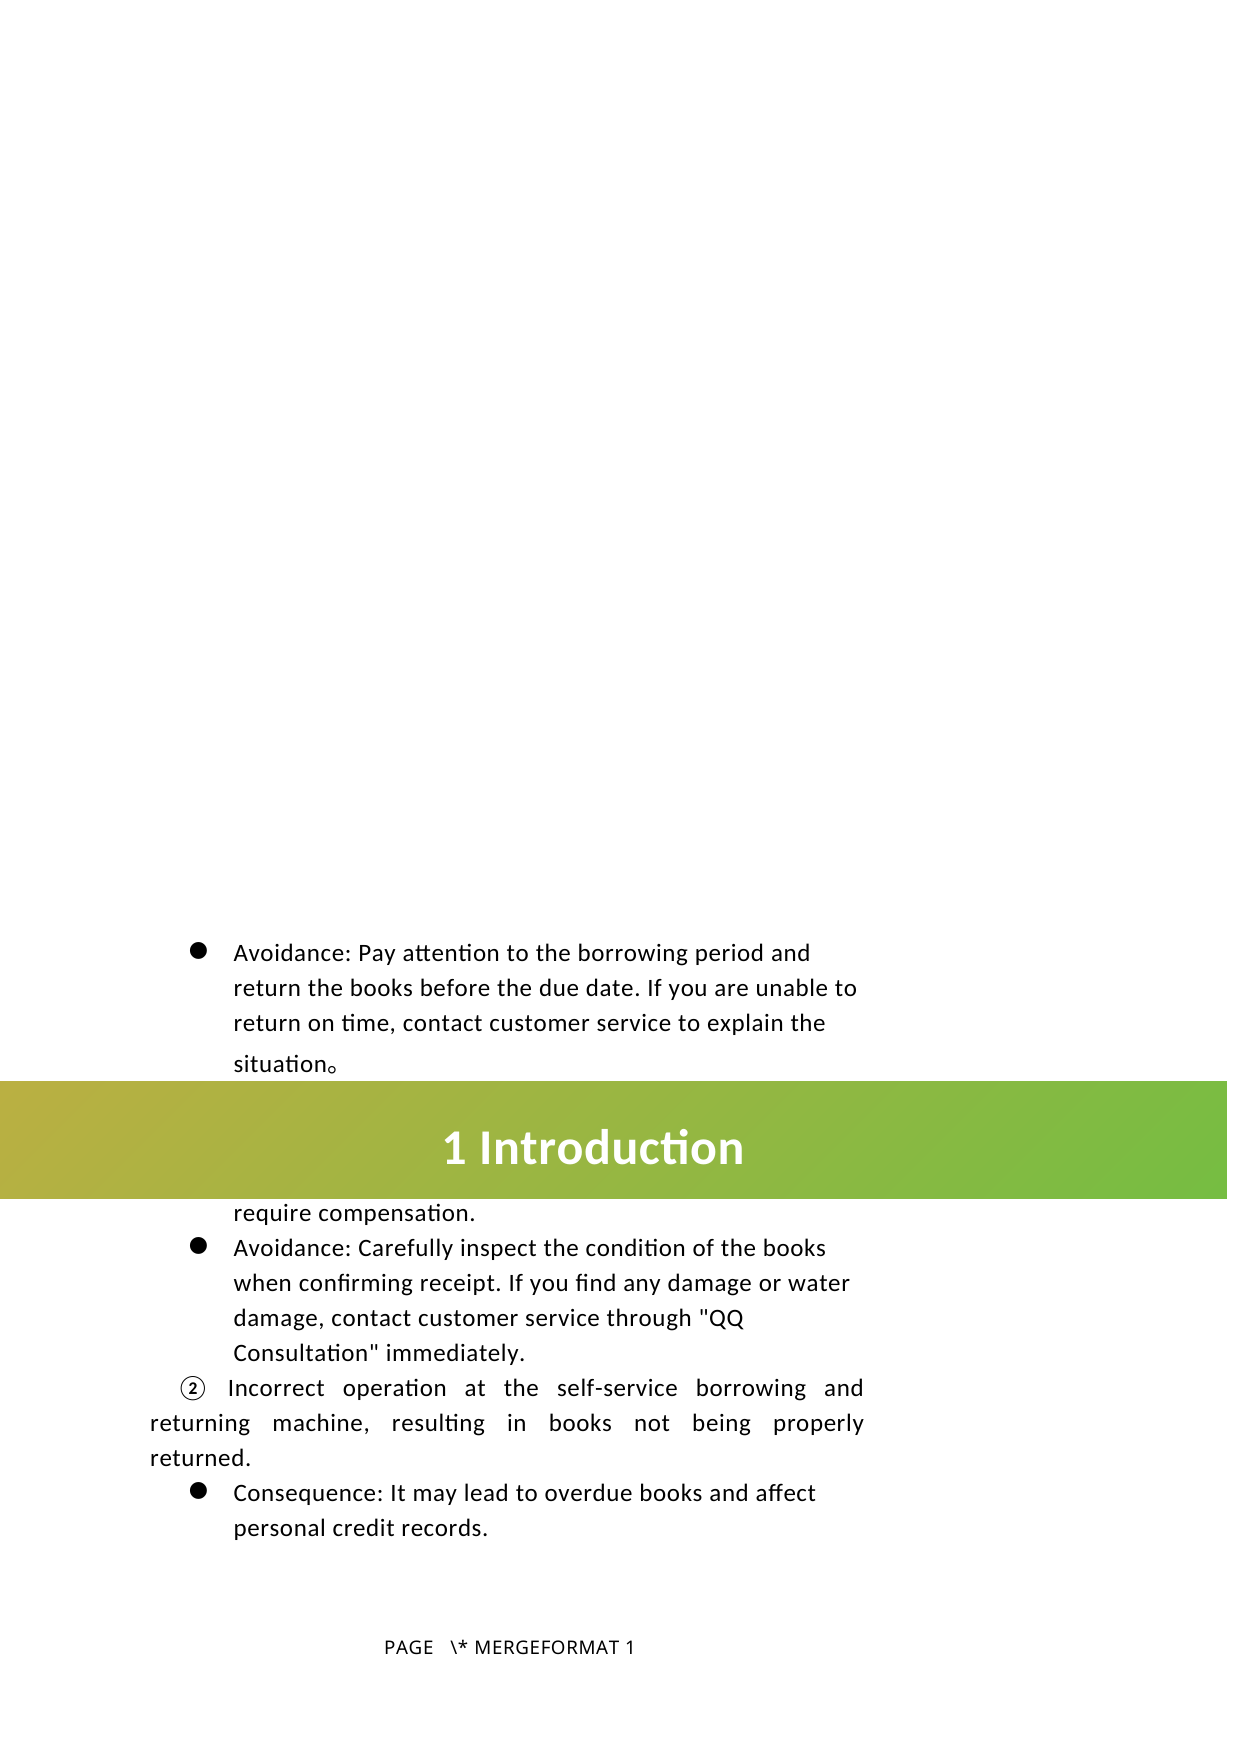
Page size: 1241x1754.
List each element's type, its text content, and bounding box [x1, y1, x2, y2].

list Avoidance: Carefully inspect the condition of the books when confirming receipt. If you find any damage or water damage, contact customer service through "QQ Consultation" immediately. [187, 1232, 865, 1368]
list Consequence: It may lead to overdue books and affect personal credit records. [187, 1477, 865, 1543]
list Avoidance: Pay attention to the borrowing period and return the books before the due date. If you are unable to return on time, contact customer service to explain the situation。 [187, 937, 865, 1080]
text ② Incorrect operation at the self-service borrowing and returning machine, resulting in books not being properly returned. [150, 1372, 865, 1473]
list Consequence: It affects the Yue Du experience and may require compensation. [187, 1199, 865, 1227]
